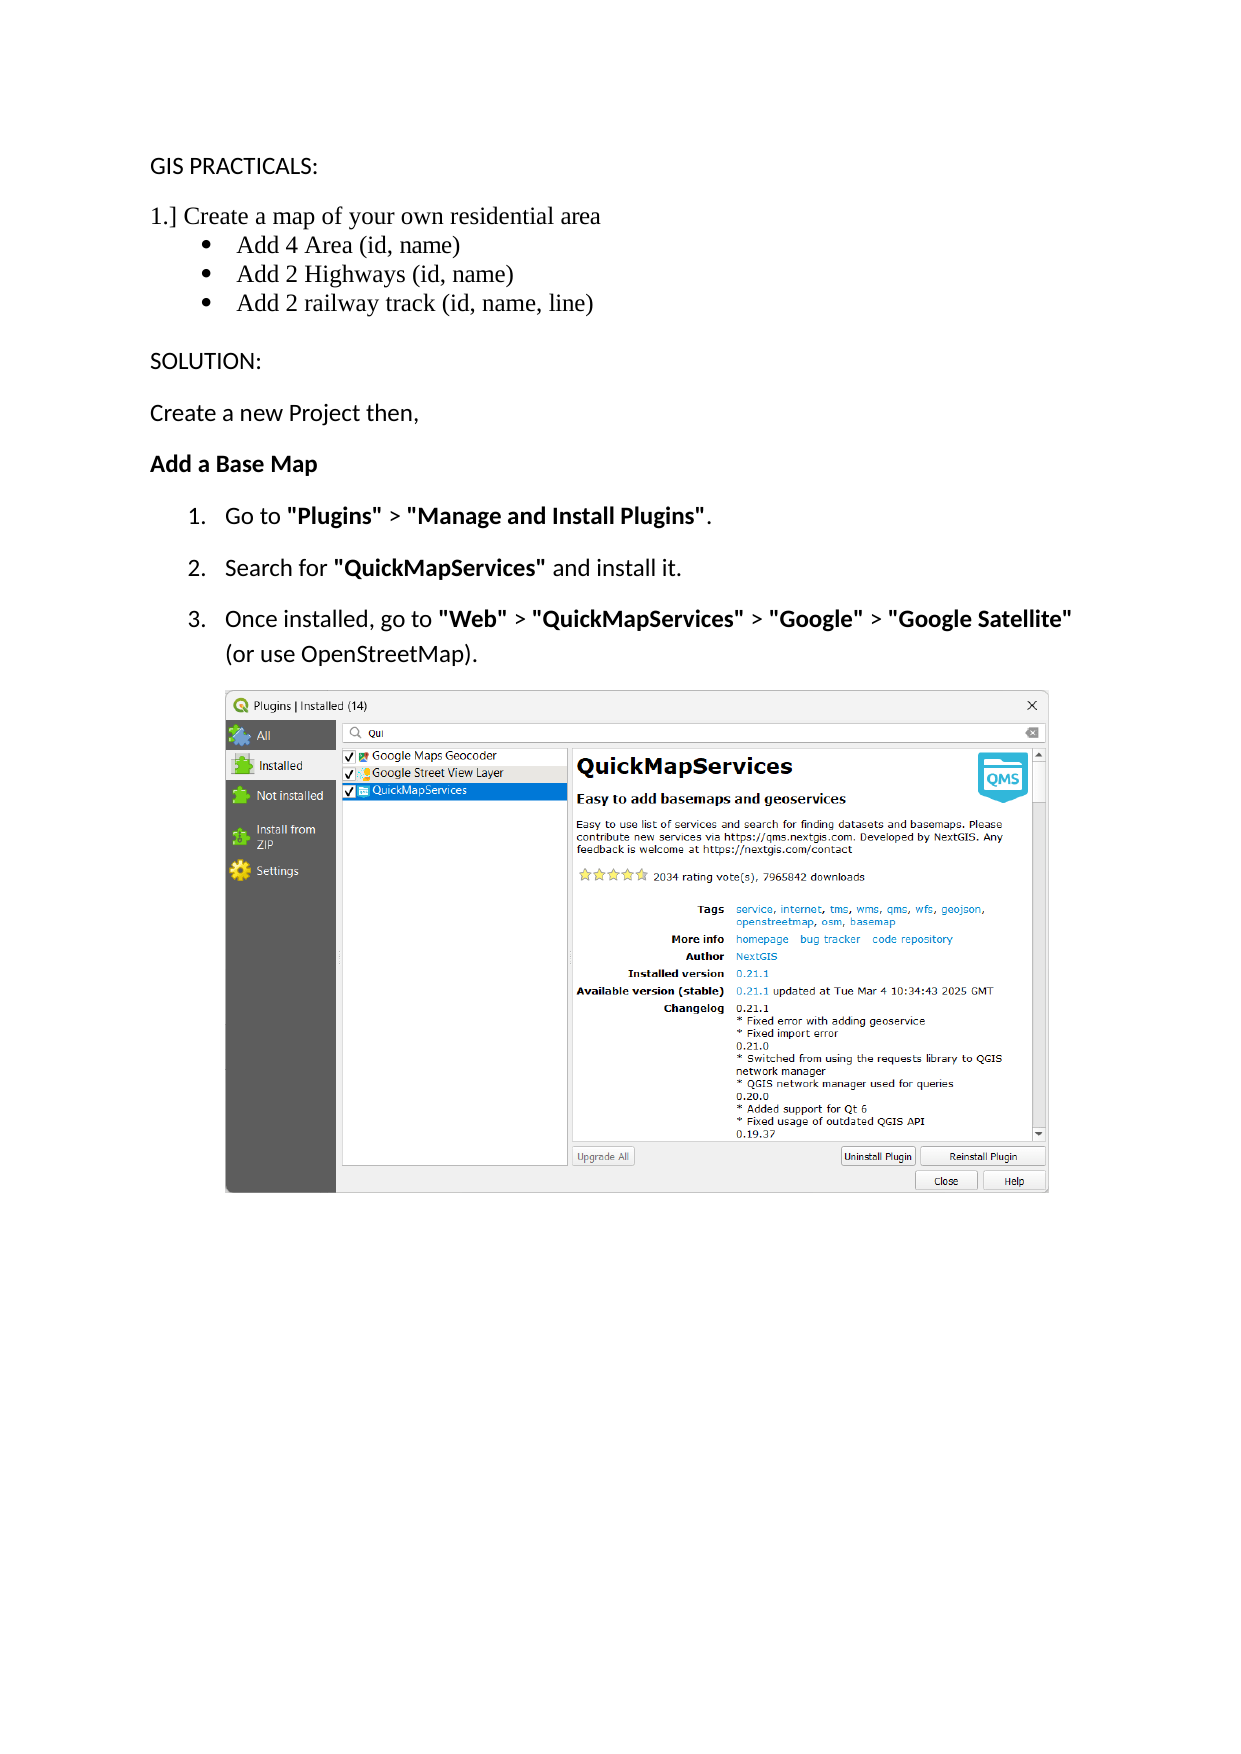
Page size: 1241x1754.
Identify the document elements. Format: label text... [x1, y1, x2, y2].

text GIS PRACTICALS: [150, 150, 1090, 181]
text 1.] Create a map of your own residential area [150, 202, 1090, 230]
picture [225, 690, 1049, 1193]
list Add 2 railway track (id, name, line) [202, 288, 1090, 317]
list Go to "Plugins" > "Manage and Install Plugins". [187, 500, 1090, 531]
list Once installed, go to "Web" > "QuickMapServices" > "Google" > "Google Satellite" (or use OpenStreetMap). [187, 604, 1090, 669]
list Add 4 Area (id, name) [202, 230, 1090, 259]
text Add a Base Map [150, 449, 1090, 479]
text Create a new Project then, [150, 397, 1090, 427]
list Add 2 Highways (id, name) [202, 259, 1090, 288]
text SOLUTION: [150, 345, 1090, 376]
list Search for "QuickMapServices" and install it. [187, 552, 1090, 582]
